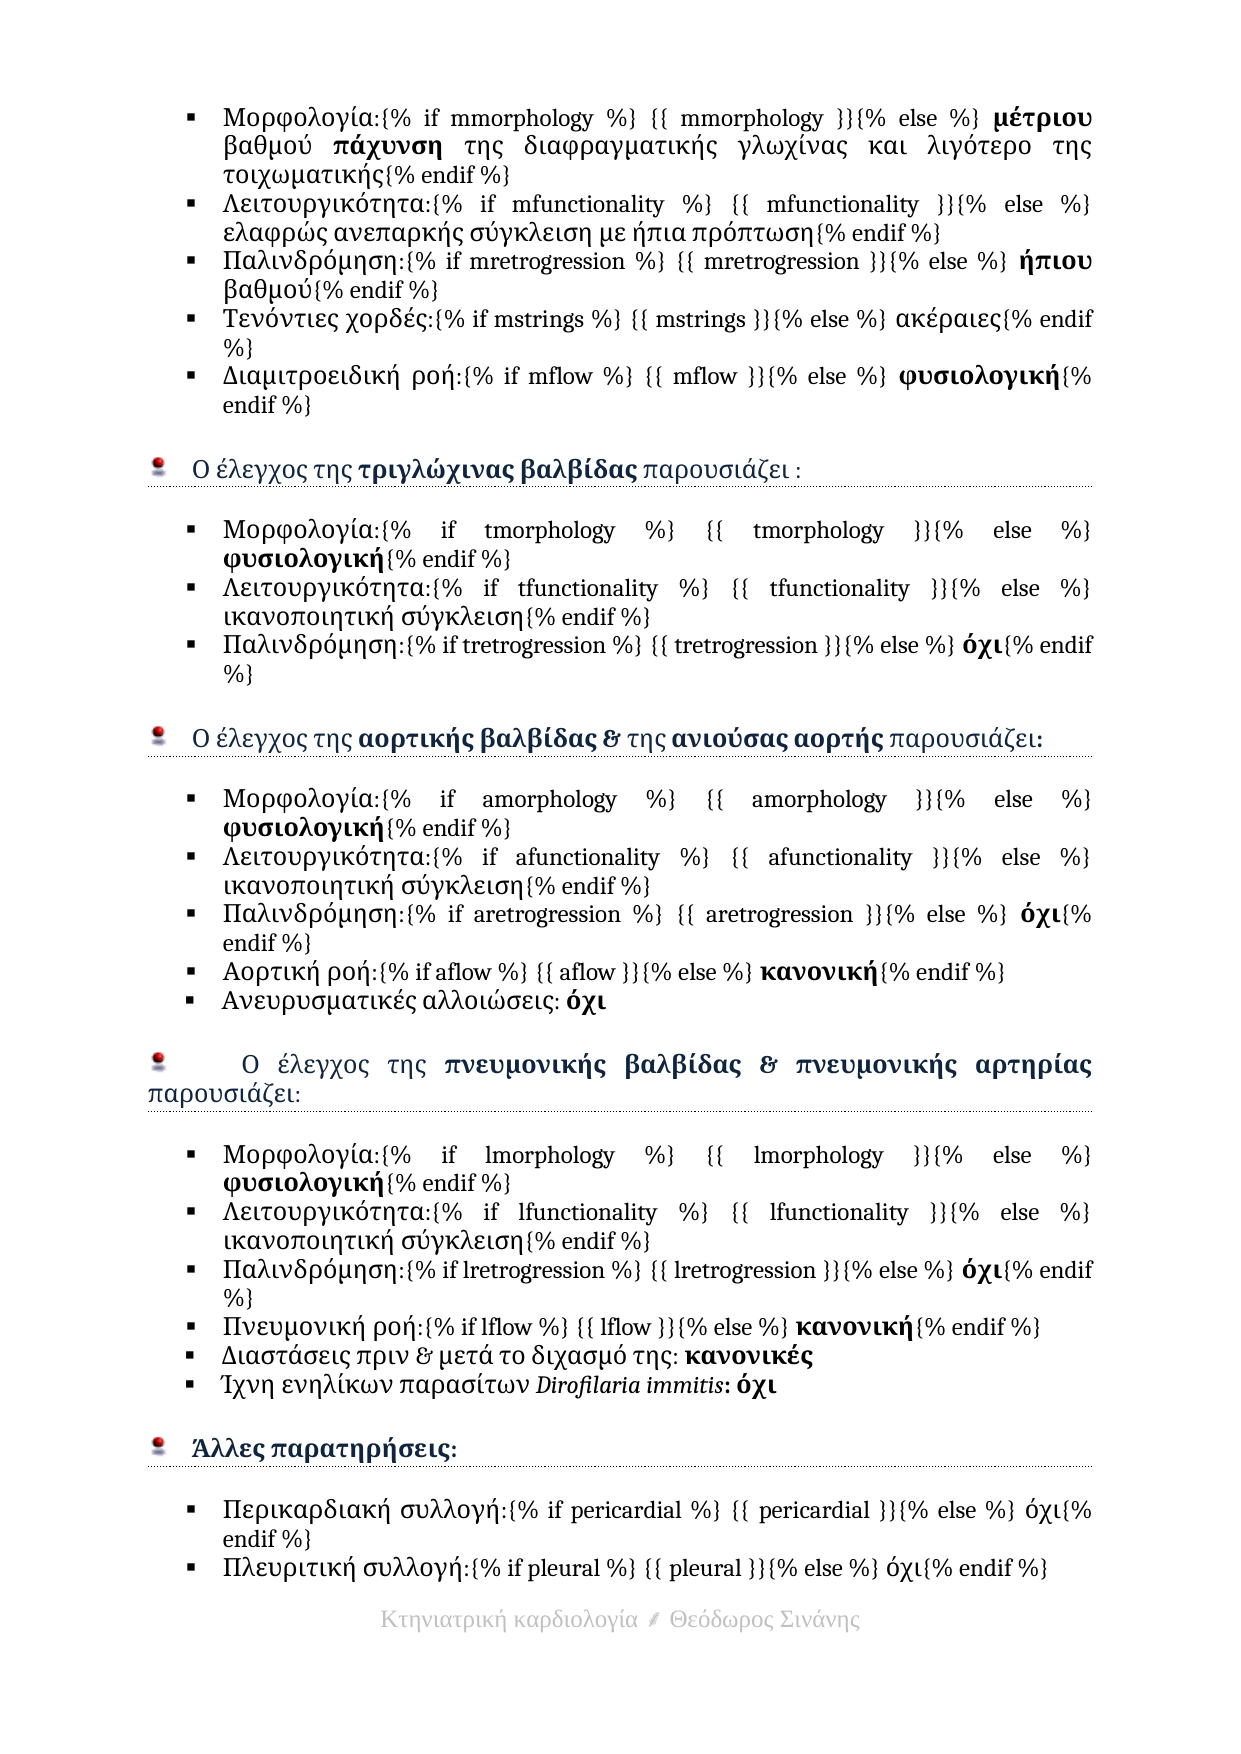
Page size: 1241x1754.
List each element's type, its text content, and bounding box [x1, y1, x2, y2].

list Πνευμονική ροή:{% if lflow %} {{ lflow }}{% else %} κανονική{% endif %} [185, 1313, 1092, 1342]
list Λειτουργικότητα:{% if tfunctionality %} {{ tfunctionality }}{% else %} ικανοποιητική σύγκλειση{% endif %} [185, 574, 1092, 631]
list Μορφολογία:{% if tmorphology %} {{ tmorphology }}{% else %} φυσιολογική{% endif %} [185, 516, 1092, 574]
list Μορφολογία:{% if amorphology %} {{ amorphology }}{% else %} φυσιολογική{% endif %} [185, 785, 1092, 843]
text Ο έλεγχος της πνευμονικής βαλβίδας & πνευμονικής αρτηρίας παρουσιάζει: [148, 1044, 1092, 1112]
list Πλευριτική συλλογή:{% if pleural %} {{ pleural }}{% else %} όχι{% endif %} [185, 1553, 1092, 1582]
list Παλινδρόμηση:{% if tretrogression %} {{ tretrogression }}{% else %} όχι{% endif %} [185, 631, 1092, 689]
list Ανευρυσματικές αλλοιώσεις: όχι [184, 987, 1092, 1015]
list Ίχνη ενηλίκων παρασίτων Dirofilaria immitis: όχι [184, 1371, 1092, 1399]
picture [147, 1044, 170, 1074]
list Τενόντιες χορδές:{% if mstrings %} {{ mstrings }}{% else %} ακέραιες{% endif %} [185, 305, 1092, 362]
list Διαστάσεις πριν & μετά το διχασμό της: κανονικές [184, 1342, 1092, 1371]
list Μορφολογία:{% if lmorphology %} {{ lmorphology }}{% else %} φυσιολογική{% endif %} [185, 1141, 1092, 1198]
list Περικαρδιακή συλλογή:{% if pericardial %} {{ pericardial }}{% else %} όχι{% endif %} [185, 1496, 1092, 1553]
picture [147, 1428, 170, 1458]
picture [147, 448, 170, 479]
list Παλινδρόμηση:{% if aretrogression %} {{ aretrogression }}{% else %} όχι{% endif %} [185, 900, 1092, 958]
list Παλινδρόμηση:{% if mretrogression %} {{ mretrogression }}{% else %} ήπιου βαθμού{% endif %} [185, 247, 1092, 305]
list Παλινδρόμηση:{% if lretrogression %} {{ lretrogression }}{% else %} όχι{% endif %} [185, 1256, 1092, 1313]
text Ο έλεγχος της τριγλώχινας βαλβίδας παρουσιάζει : [148, 448, 1092, 487]
list Λειτουργικότητα:{% if lfunctionality %} {{ lfunctionality }}{% else %} ικανοποιητική σύγκλειση{% endif %} [185, 1198, 1092, 1256]
picture [147, 717, 170, 748]
text Ο έλεγχος της αορτικής βαλβίδας & της ανιούσας αορτής παρουσιάζει: [148, 717, 1092, 757]
list Διαμιτροειδική ροή:{% if mflow %} {{ mflow }}{% else %} φυσιολογική{% endif %} [185, 362, 1092, 420]
text Άλλες παρατηρήσεις: [148, 1428, 1092, 1467]
list Μορφολογία:{% if mmorphology %} {{ mmorphology }}{% else %} μέτριου βαθμού πάχυνση της διαφραγματικής γλωχίνας και λιγότερο της τοιχωματικής{% endif %} [185, 103, 1092, 190]
list Αορτική ροή:{% if aflow %} {{ aflow }}{% else %} κανονική{% endif %} [185, 958, 1092, 987]
list Λειτουργικότητα:{% if afunctionality %} {{ afunctionality }}{% else %} ικανοποιητική σύγκλειση{% endif %} [185, 843, 1092, 900]
list Λειτουργικότητα:{% if mfunctionality %} {{ mfunctionality }}{% else %} ελαφρώς ανεπαρκής σύγκλειση με ήπια πρόπτωση{% endif %} [185, 190, 1092, 247]
